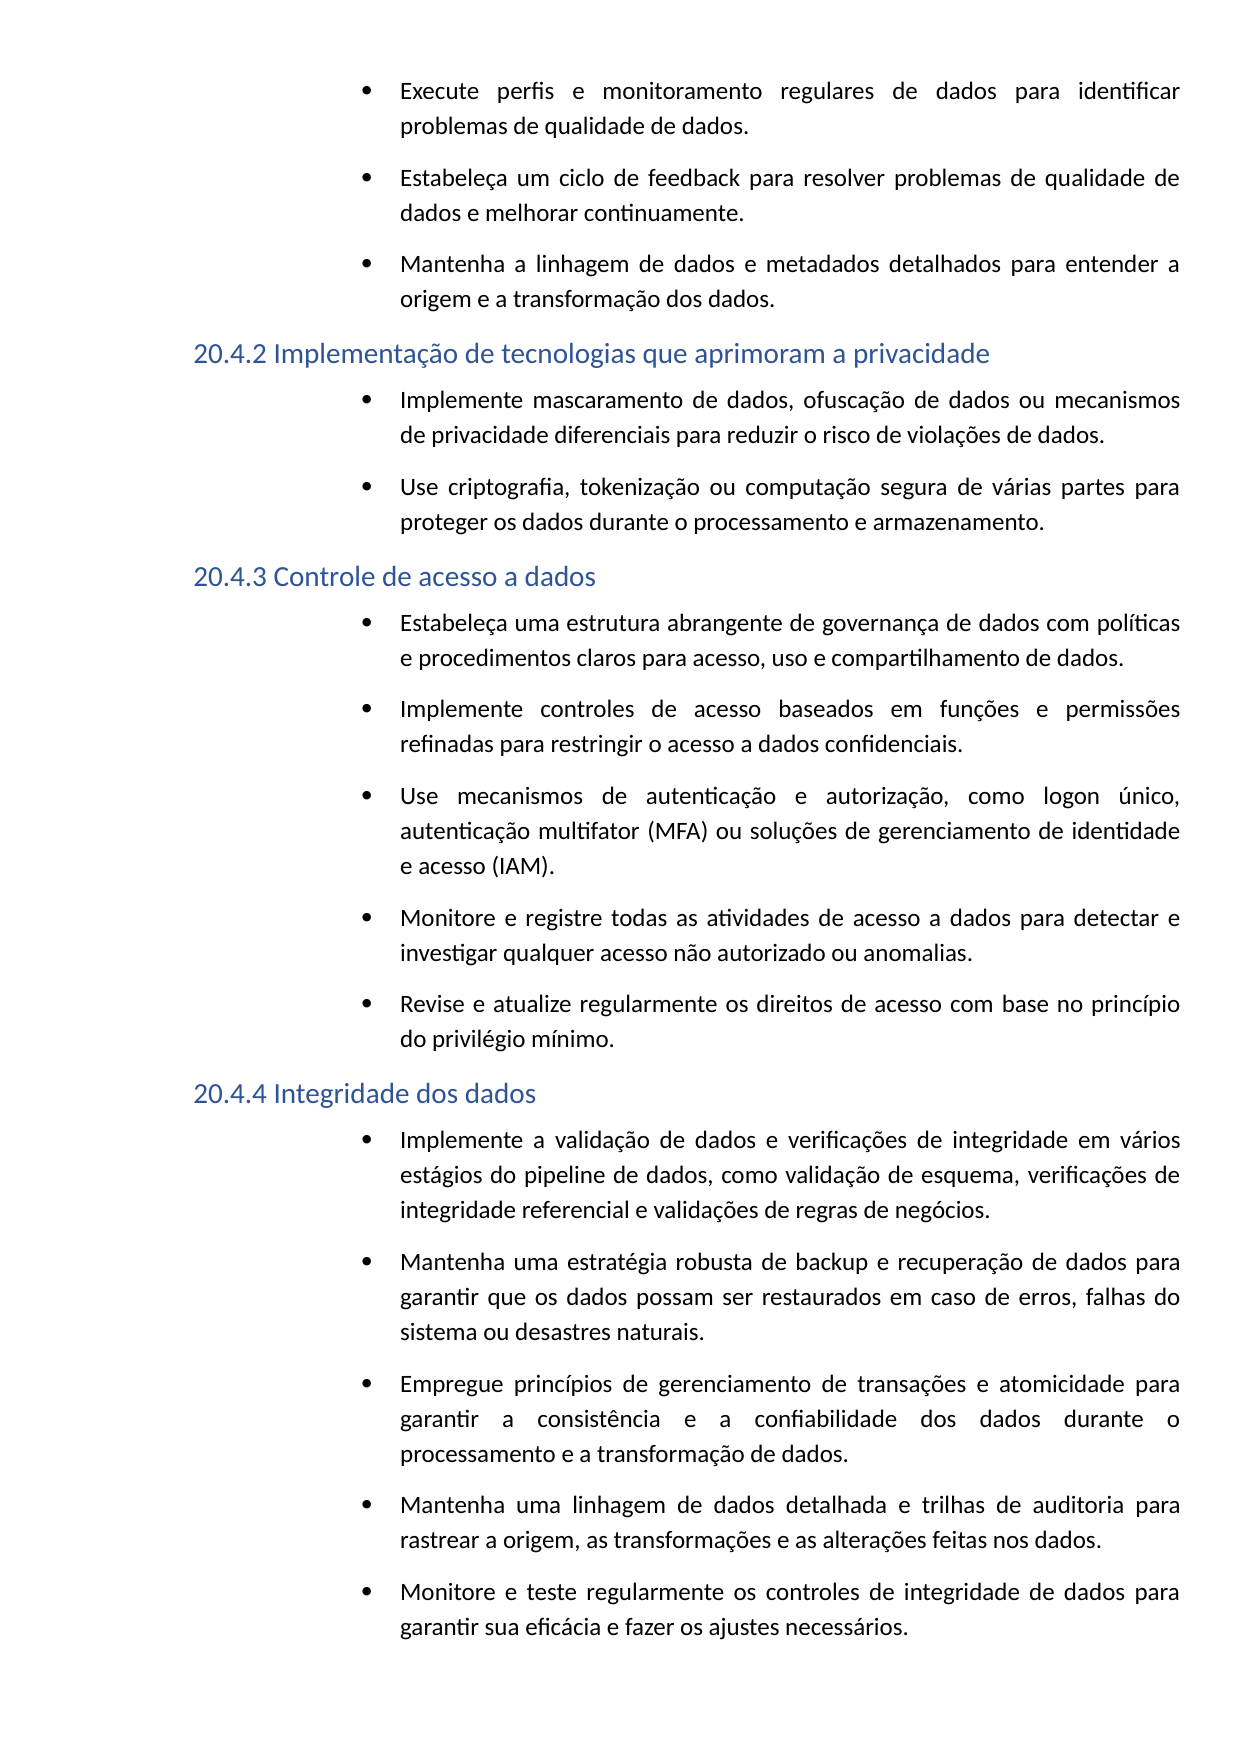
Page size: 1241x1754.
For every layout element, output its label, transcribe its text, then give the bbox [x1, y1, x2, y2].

list Estabeleça um ciclo de feedback para resolver problemas de qualidade de dados e melhorar continuamente. [362, 162, 1181, 227]
list Mantenha a linhagem de dados e metadados detalhados para entender a origem e a transformação dos dados. [362, 248, 1181, 314]
subtitle 20.4.2 Implementação de tecnologias que aprimoram a privacidade [118, 335, 1181, 371]
list Mantenha uma estratégia robusta de backup e recuperação de dados para garantir que os dados possam ser restaurados em caso de erros, falhas do sistema ou desastres naturais. [362, 1246, 1181, 1347]
list Implemente a validação de dados e verificações de integridade em vários estágios do pipeline de dados, como validação de esquema, verificações de integridade referencial e validações de regras de negócios. [362, 1124, 1181, 1225]
list Empregue princípios de gerenciamento de transações e atomicidade para garantir a consistência e a confiabilidade dos dados durante o processamento e a transformação de dados. [362, 1368, 1181, 1468]
list Revise e atualize regularmente os direitos de acesso com base no princípio do privilégio mínimo. [362, 988, 1181, 1054]
list Use mecanismos de autenticação e autorização, como logon único, autenticação multifator (MFA) ou soluções de gerenciamento de identidade e acesso (IAM). [362, 780, 1181, 881]
list Mantenha uma linhagem de dados detalhada e trilhas de auditoria para rastrear a origem, as transformações e as alterações feitas nos dados. [362, 1489, 1181, 1555]
list Implemente controles de acesso baseados em funções e permissões refinadas para restringir o acesso a dados confidenciais. [362, 693, 1181, 759]
list Monitore e teste regularmente os controles de integridade de dados para garantir sua eficácia e fazer os ajustes necessários. [362, 1576, 1181, 1642]
subtitle 20.4.4 Integridade dos dados [118, 1075, 1181, 1111]
subtitle 20.4.3 Controle de acesso a dados [118, 558, 1181, 593]
list Implemente mascaramento de dados, ofuscação de dados ou mecanismos de privacidade diferenciais para reduzir o risco de violações de dados. [362, 384, 1181, 450]
list Execute perfis e monitoramento regulares de dados para identificar problemas de qualidade de dados. [362, 75, 1181, 141]
list Use criptografia, tokenização ou computação segura de várias partes para proteger os dados durante o processamento e armazenamento. [362, 471, 1181, 536]
list Monitore e registre todas as atividades de acesso a dados para detectar e investigar qualquer acesso não autorizado ou anomalias. [362, 902, 1181, 967]
list Estabeleça uma estrutura abrangente de governança de dados com políticas e procedimentos claros para acesso, uso e compartilhamento de dados. [362, 607, 1181, 672]
